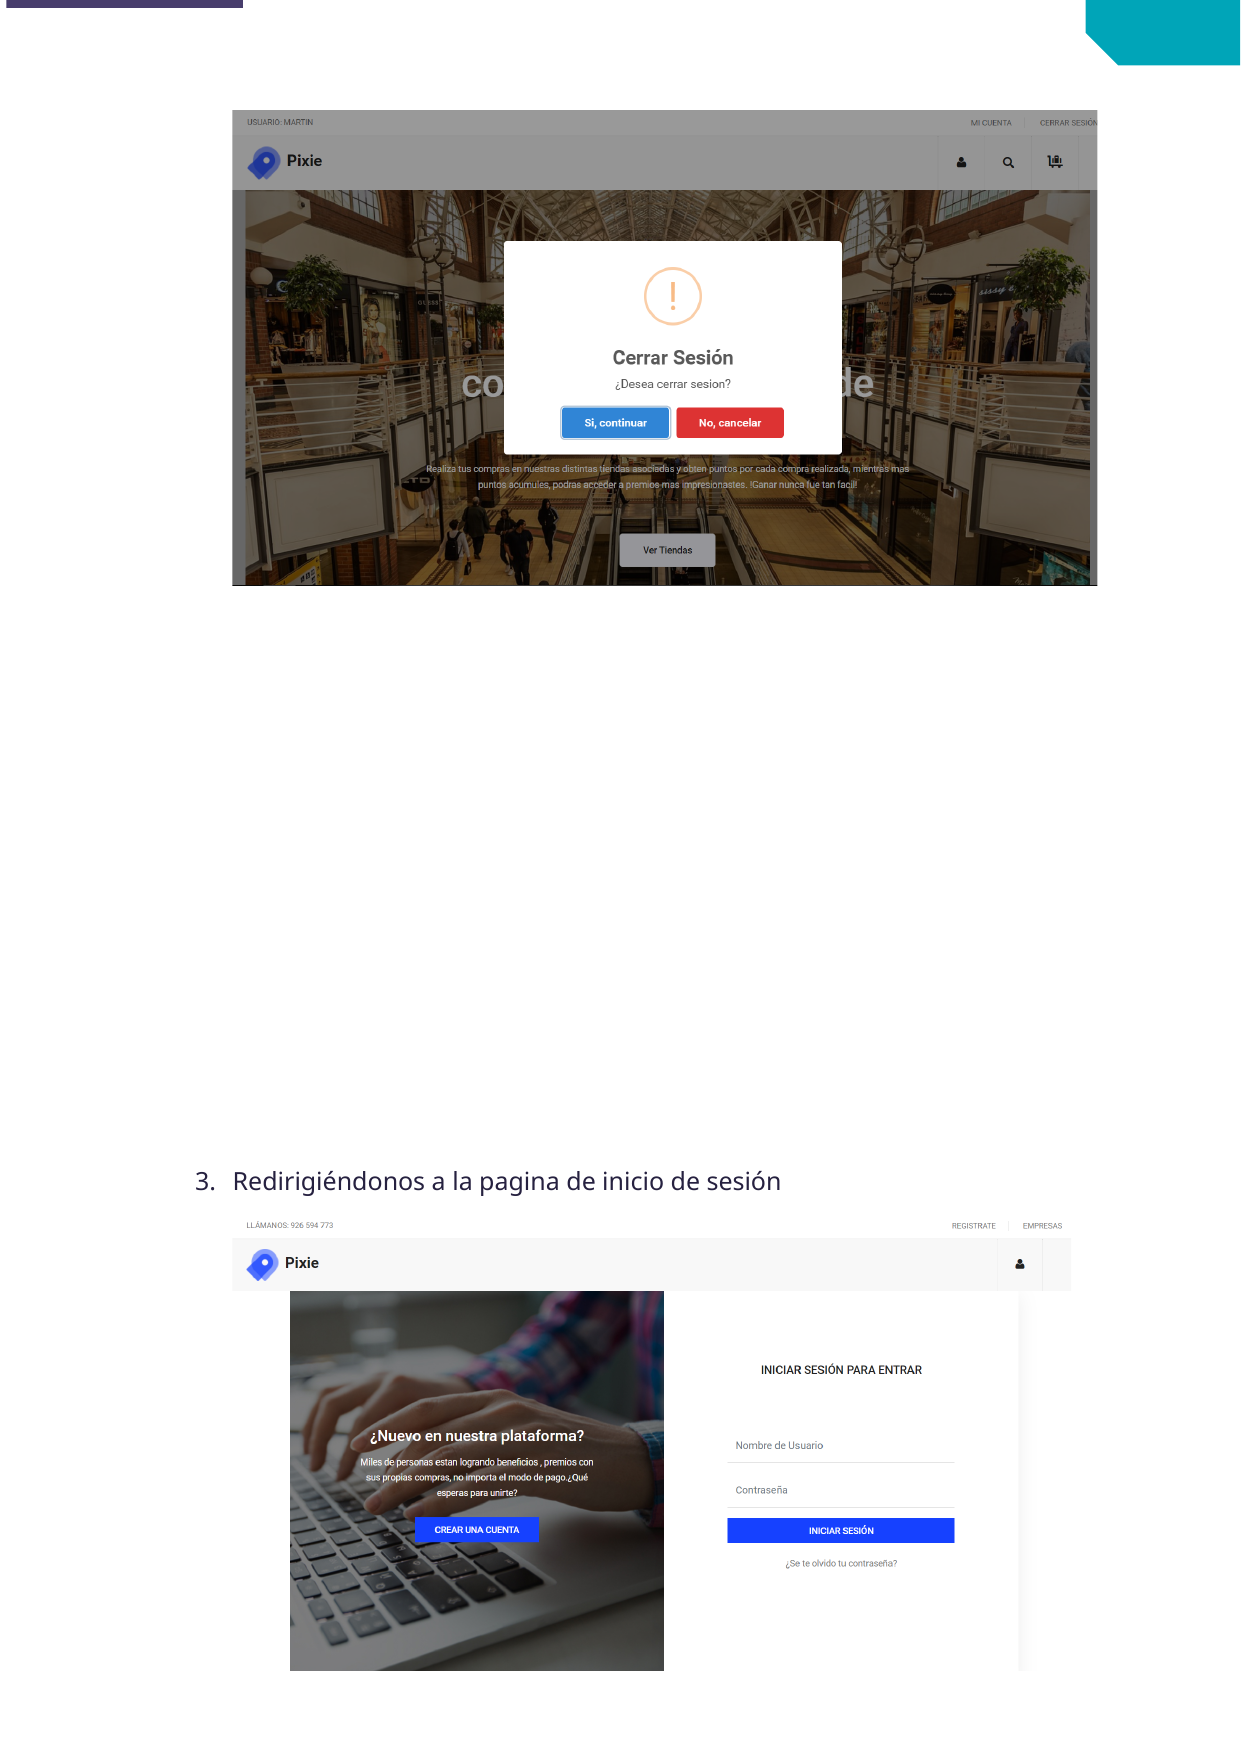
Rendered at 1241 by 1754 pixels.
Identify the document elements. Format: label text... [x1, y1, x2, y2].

picture [232, 1214, 1072, 1671]
picture [232, 110, 1098, 586]
list Redirigiéndonos a la pagina de inicio de sesión [195, 1164, 1120, 1198]
